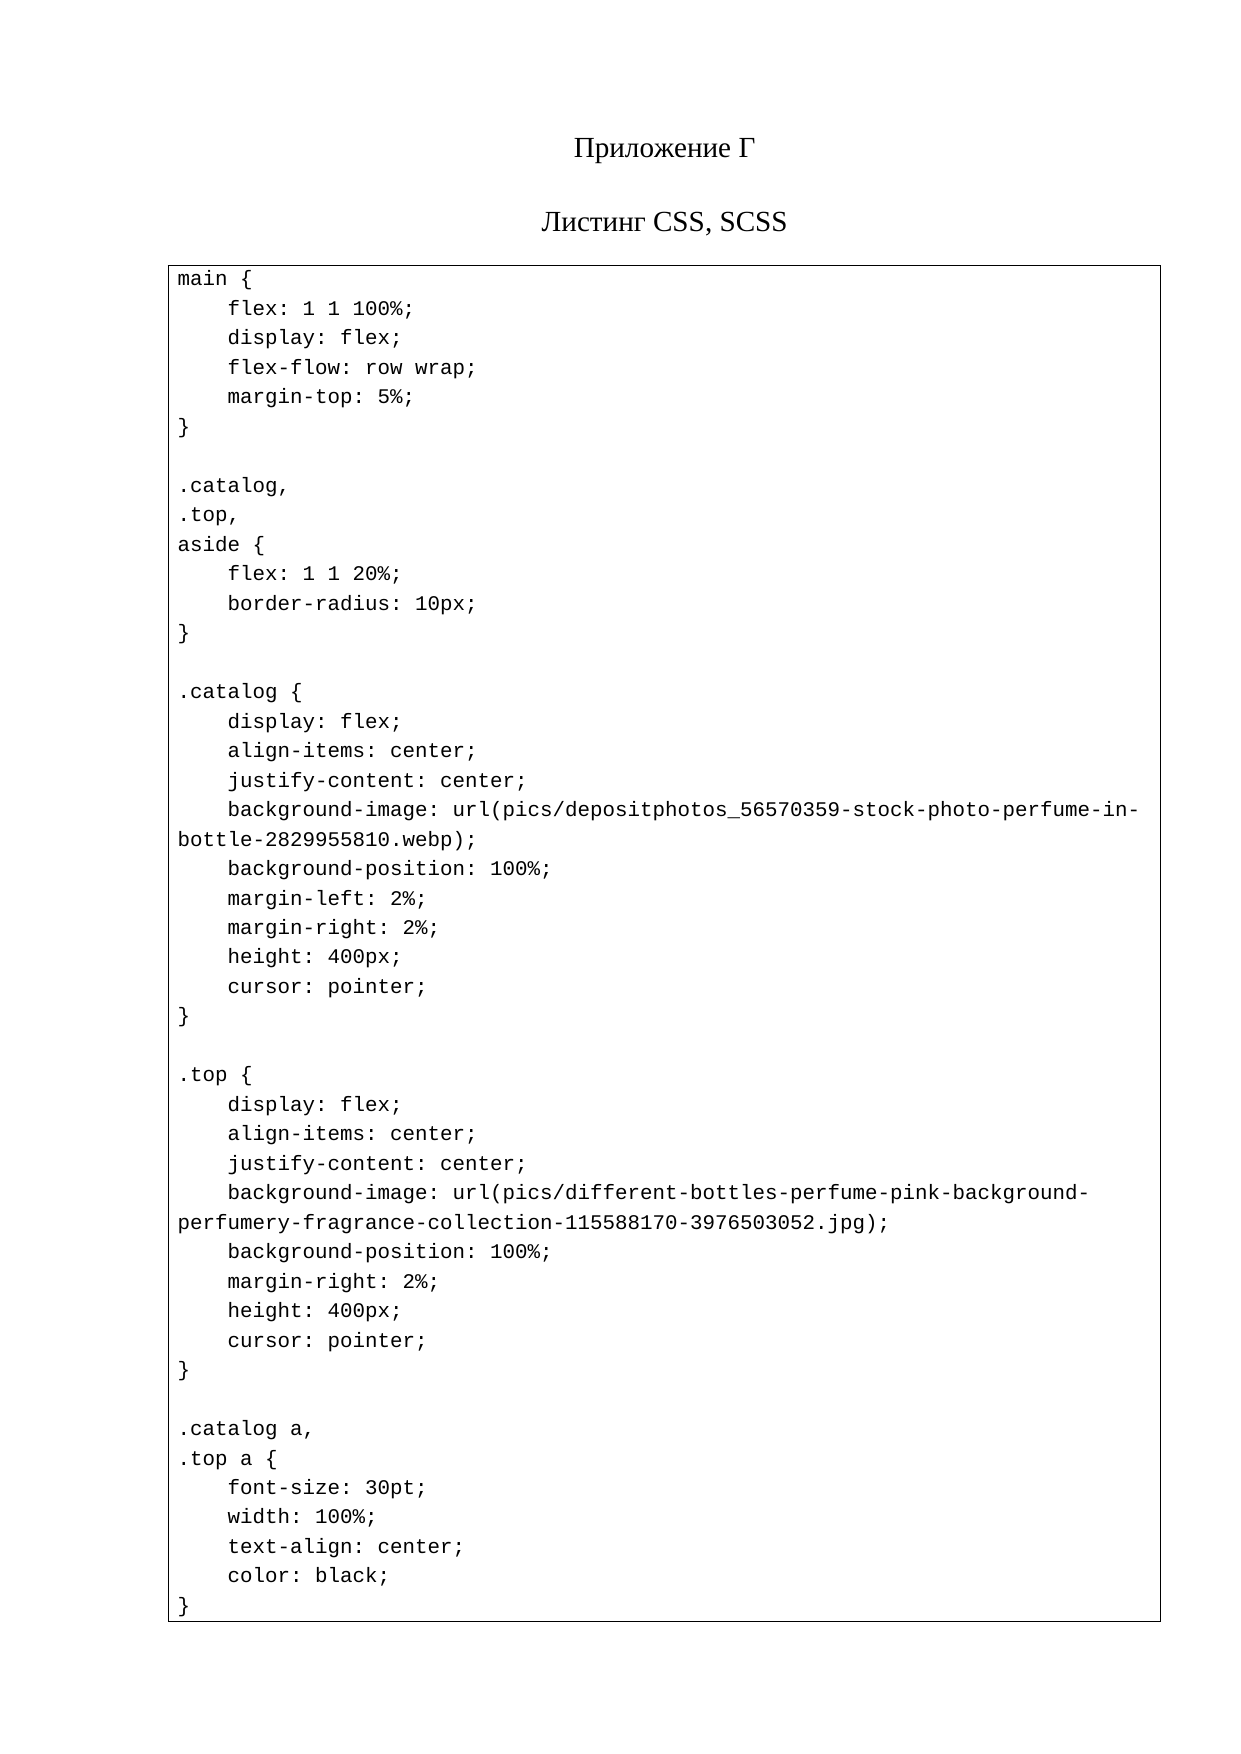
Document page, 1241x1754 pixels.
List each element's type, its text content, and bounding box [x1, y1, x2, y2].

text aside { [169, 531, 1160, 557]
text align-items: center; [169, 1120, 1160, 1147]
text margin-left: 2%; [169, 884, 1160, 911]
text .top { [169, 1061, 1160, 1088]
text align-items: center; [169, 737, 1160, 764]
text height: 400px; [169, 943, 1160, 970]
text flex: 1 1 20%; [169, 560, 1160, 587]
text .catalog { [169, 678, 1160, 705]
text background-image: url(pics/different-bottles-perfume-pink-background-perfumery-fragrance-collection-115588170-3976503052.jpg); [169, 1179, 1160, 1235]
text background-position: 100%; [169, 855, 1160, 882]
text text-align: center; [169, 1533, 1160, 1560]
text display: flex; [169, 1091, 1160, 1117]
text height: 400px; [169, 1297, 1160, 1324]
text width: 100%; [169, 1503, 1160, 1530]
text .catalog a, [169, 1415, 1160, 1442]
text } [169, 413, 1160, 439]
text display: flex; [169, 324, 1160, 351]
text justify-content: center; [169, 766, 1160, 793]
text justify-content: center; [169, 1150, 1160, 1176]
text .top a { [169, 1444, 1160, 1471]
text margin-right: 2%; [169, 914, 1160, 941]
text cursor: pointer; [169, 1327, 1160, 1353]
text main { [169, 266, 1160, 292]
subtitle Приложение Г [177, 131, 1152, 164]
text flex-flow: row wrap; [169, 354, 1160, 381]
text } [169, 1002, 1160, 1029]
text font-size: 30pt; [169, 1474, 1160, 1501]
text .top, [169, 501, 1160, 528]
text margin-top: 5%; [169, 383, 1160, 410]
text color: black; [169, 1562, 1160, 1589]
subtitle Листинг CSS, SCSS [177, 204, 1152, 238]
text cursor: pointer; [169, 973, 1160, 999]
text background-position: 100%; [169, 1238, 1160, 1265]
text } [169, 1356, 1160, 1383]
text } [169, 1592, 1160, 1621]
text border-radius: 10px; [169, 589, 1160, 616]
text display: flex; [169, 707, 1160, 734]
text .catalog, [169, 472, 1160, 498]
text margin-right: 2%; [169, 1268, 1160, 1294]
text } [169, 619, 1160, 646]
text background-image: url(pics/depositphotos_56570359-stock-photo-perfume-in-bottle-2829955810.webp); [169, 796, 1160, 852]
text flex: 1 1 100%; [169, 295, 1160, 322]
